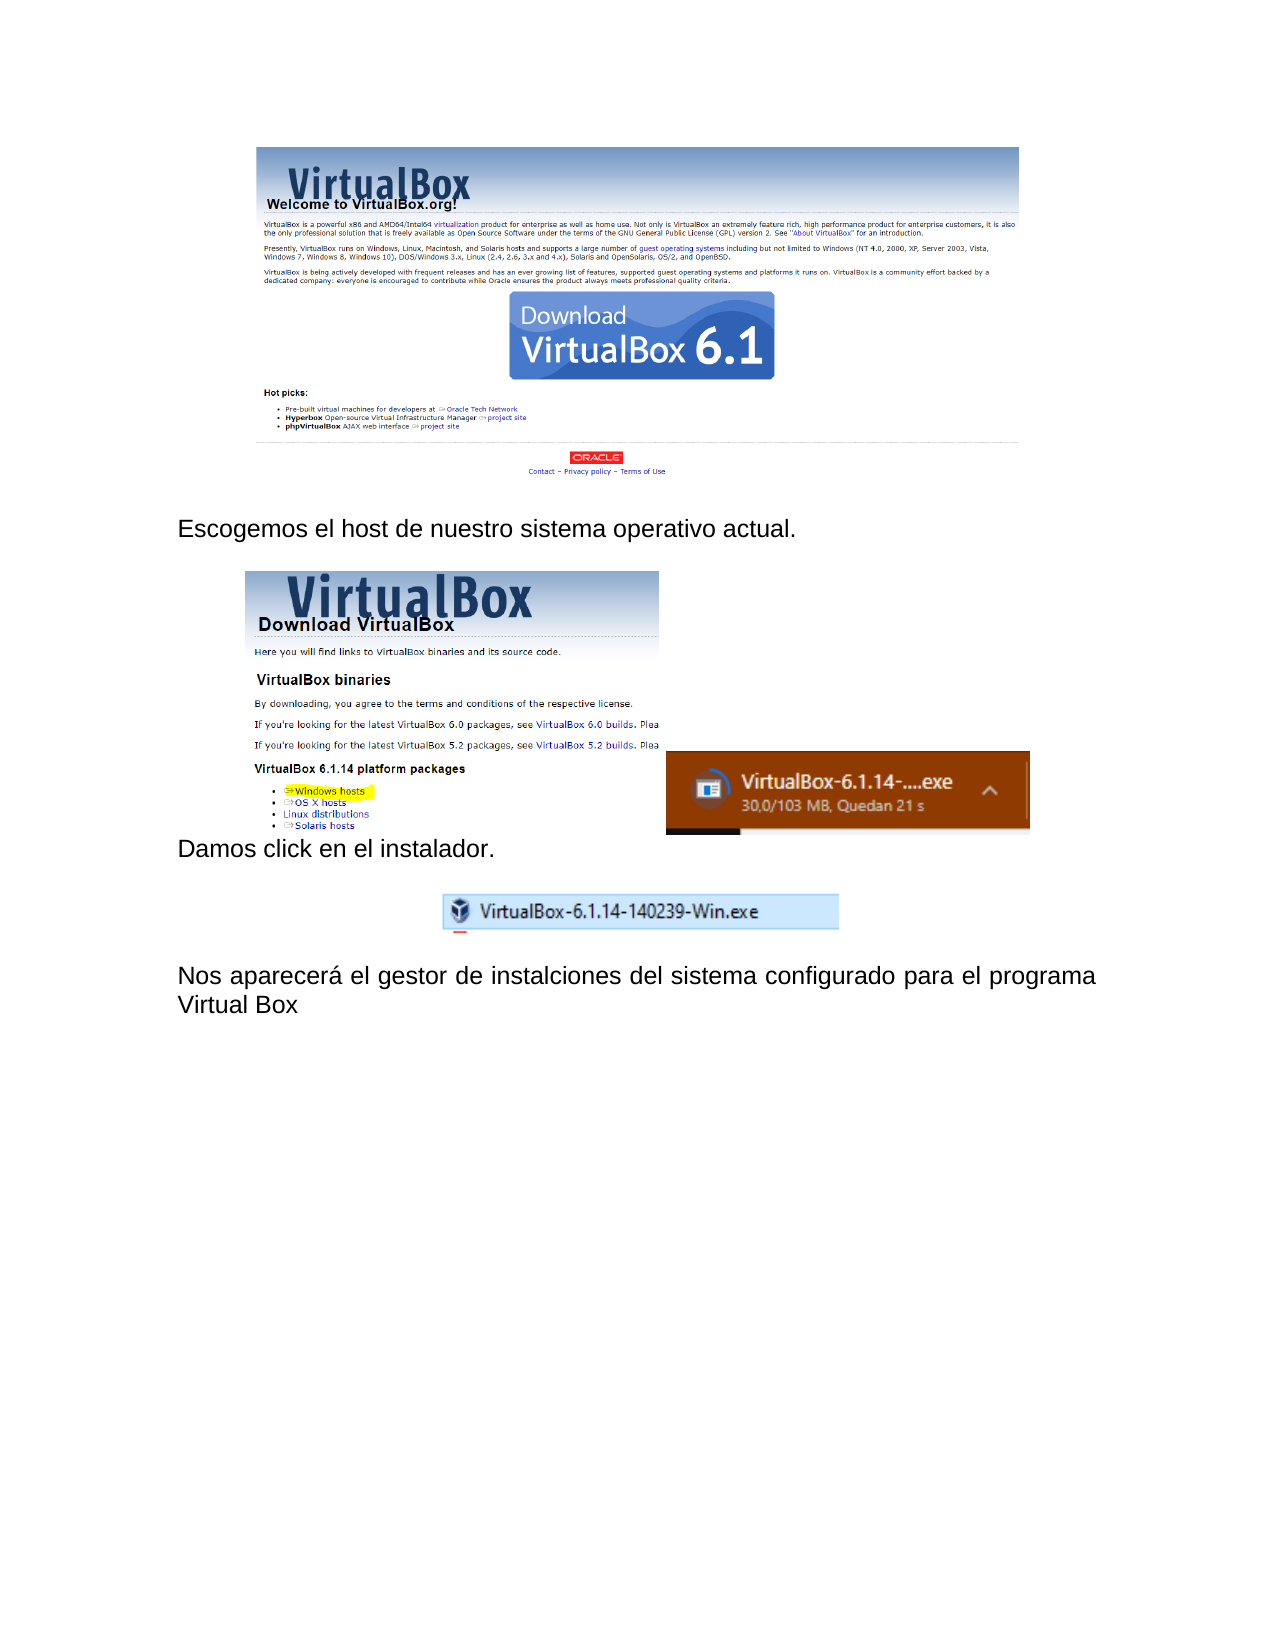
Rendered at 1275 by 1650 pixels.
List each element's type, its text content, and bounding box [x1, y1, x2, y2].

text Escogemos el host de nuestro sistema operativo actual. [177, 514, 1098, 543]
picture [256, 147, 1019, 515]
picture [245, 571, 659, 835]
text Damos click en el instalador. [177, 834, 1098, 863]
picture [666, 751, 1030, 835]
text Nos aparecerá el gestor de instalciones del sistema configurado para el programa Virtual Box [177, 961, 1098, 1019]
picture [436, 891, 839, 933]
